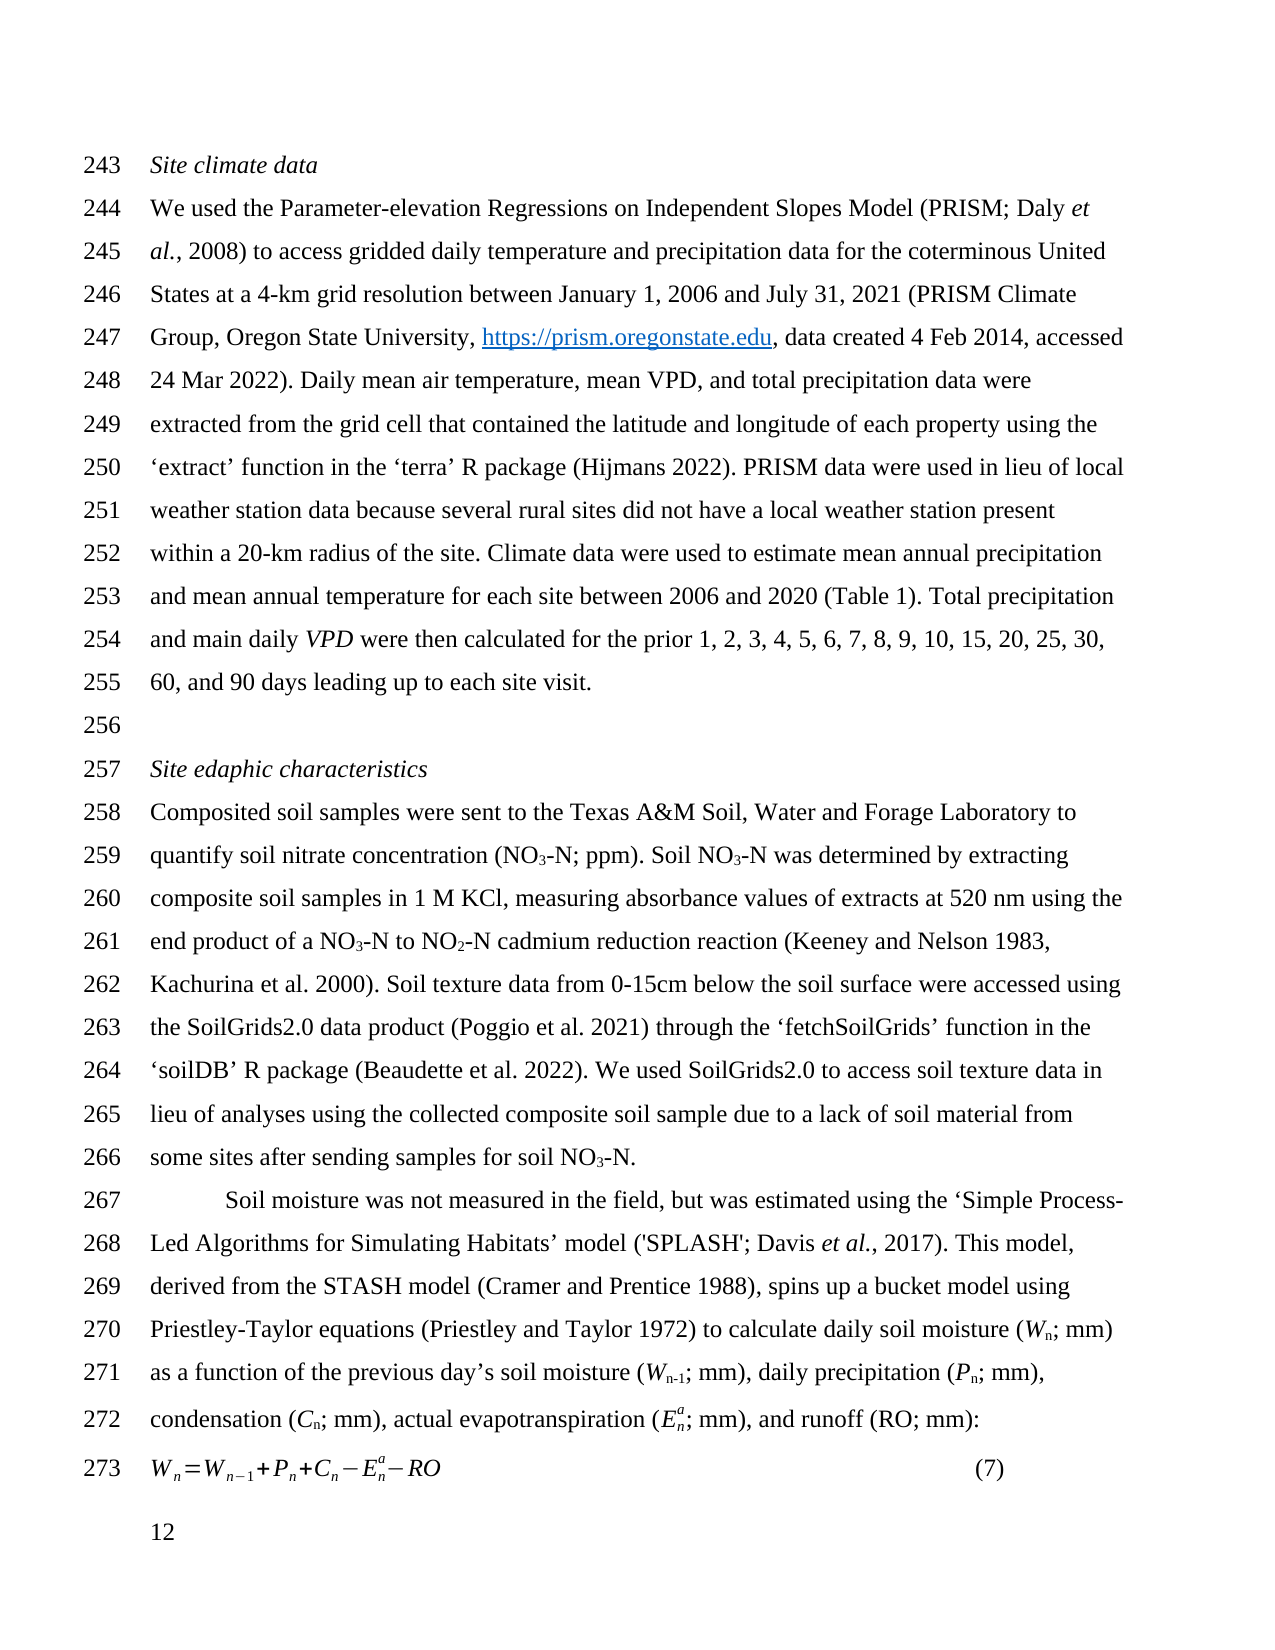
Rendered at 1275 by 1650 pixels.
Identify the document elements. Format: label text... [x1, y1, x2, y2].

text Site climate data [150, 150, 1125, 179]
text Soil moisture was not measured in the field, but was estimated using the ‘Simple Process-Led Algorithms for Simulating Habitats’ model ('SPLASH'; Davis et al., 2017). This model, derived from the STASH model (Cramer and Prentice 1988), spins up a bucket model using Priestley-Taylor equations (Priestley and Taylor 1972) to calculate daily soil moisture (Wn; mm) as a function of the previous day’s soil moisture (Wn-1; mm), daily precipitation (Pn; mm), condensation (Cn; mm), actual evapotranspiration (; mm), and runoff (RO; mm): [150, 1185, 1125, 1436]
text We used the Parameter-elevation Regressions on Independent Slopes Model (PRISM; Daly et al., 2008) to access gridded daily temperature and precipitation data for the coterminous United States at a 4-km grid resolution between January 1, 2006 and July 31, 2021 (PRISM Climate Group, Oregon State University, https://prism.oregonstate.edu, data created 4 Feb 2014, accessed 24 Mar 2022). Daily mean air temperature, mean VPD, and total precipitation data were extracted from the grid cell that contained the latitude and longitude of each property using the ‘extract’ function in the ‘terra’ R package (Hijmans 2022). PRISM data were used in lieu of local weather station data because several rural sites did not have a local weather station present within a 20-km radius of the site. Climate data were used to estimate mean annual precipitation and mean annual temperature for each site between 2006 and 2020 (Table 1). Total precipitation and main daily VPD were then calculated for the prior 1, 2, 3, 4, 5, 6, 7, 8, 9, 10, 15, 20, 25, 30, 60, and 90 days leading up to each site visit. [150, 193, 1125, 696]
text (7) [150, 1450, 1125, 1485]
text Site edaphic characteristics [150, 754, 1125, 782]
text Composited soil samples were sent to the Texas A&M Soil, Water and Forage Laboratory to quantify soil nitrate concentration (NO3-N; ppm). Soil NO3-N was determined by extracting composite soil samples in 1 M KCl, measuring absorbance values of extracts at 520 nm using the end product of a NO3-N to NO2-N cadmium reduction reaction (Keeney and Nelson 1983, Kachurina et al. 2000). Soil texture data from 0-15cm below the soil surface were accessed using the SoilGrids2.0 data product (Poggio et al. 2021) through the ‘fetchSoilGrids’ function in the ‘soilDB’ R package (Beaudette et al. 2022). We used SoilGrids2.0 to access soil texture data in lieu of analyses using the collected composite soil sample due to a lack of soil material from some sites after sending samples for soil NO3-N. [150, 797, 1125, 1171]
